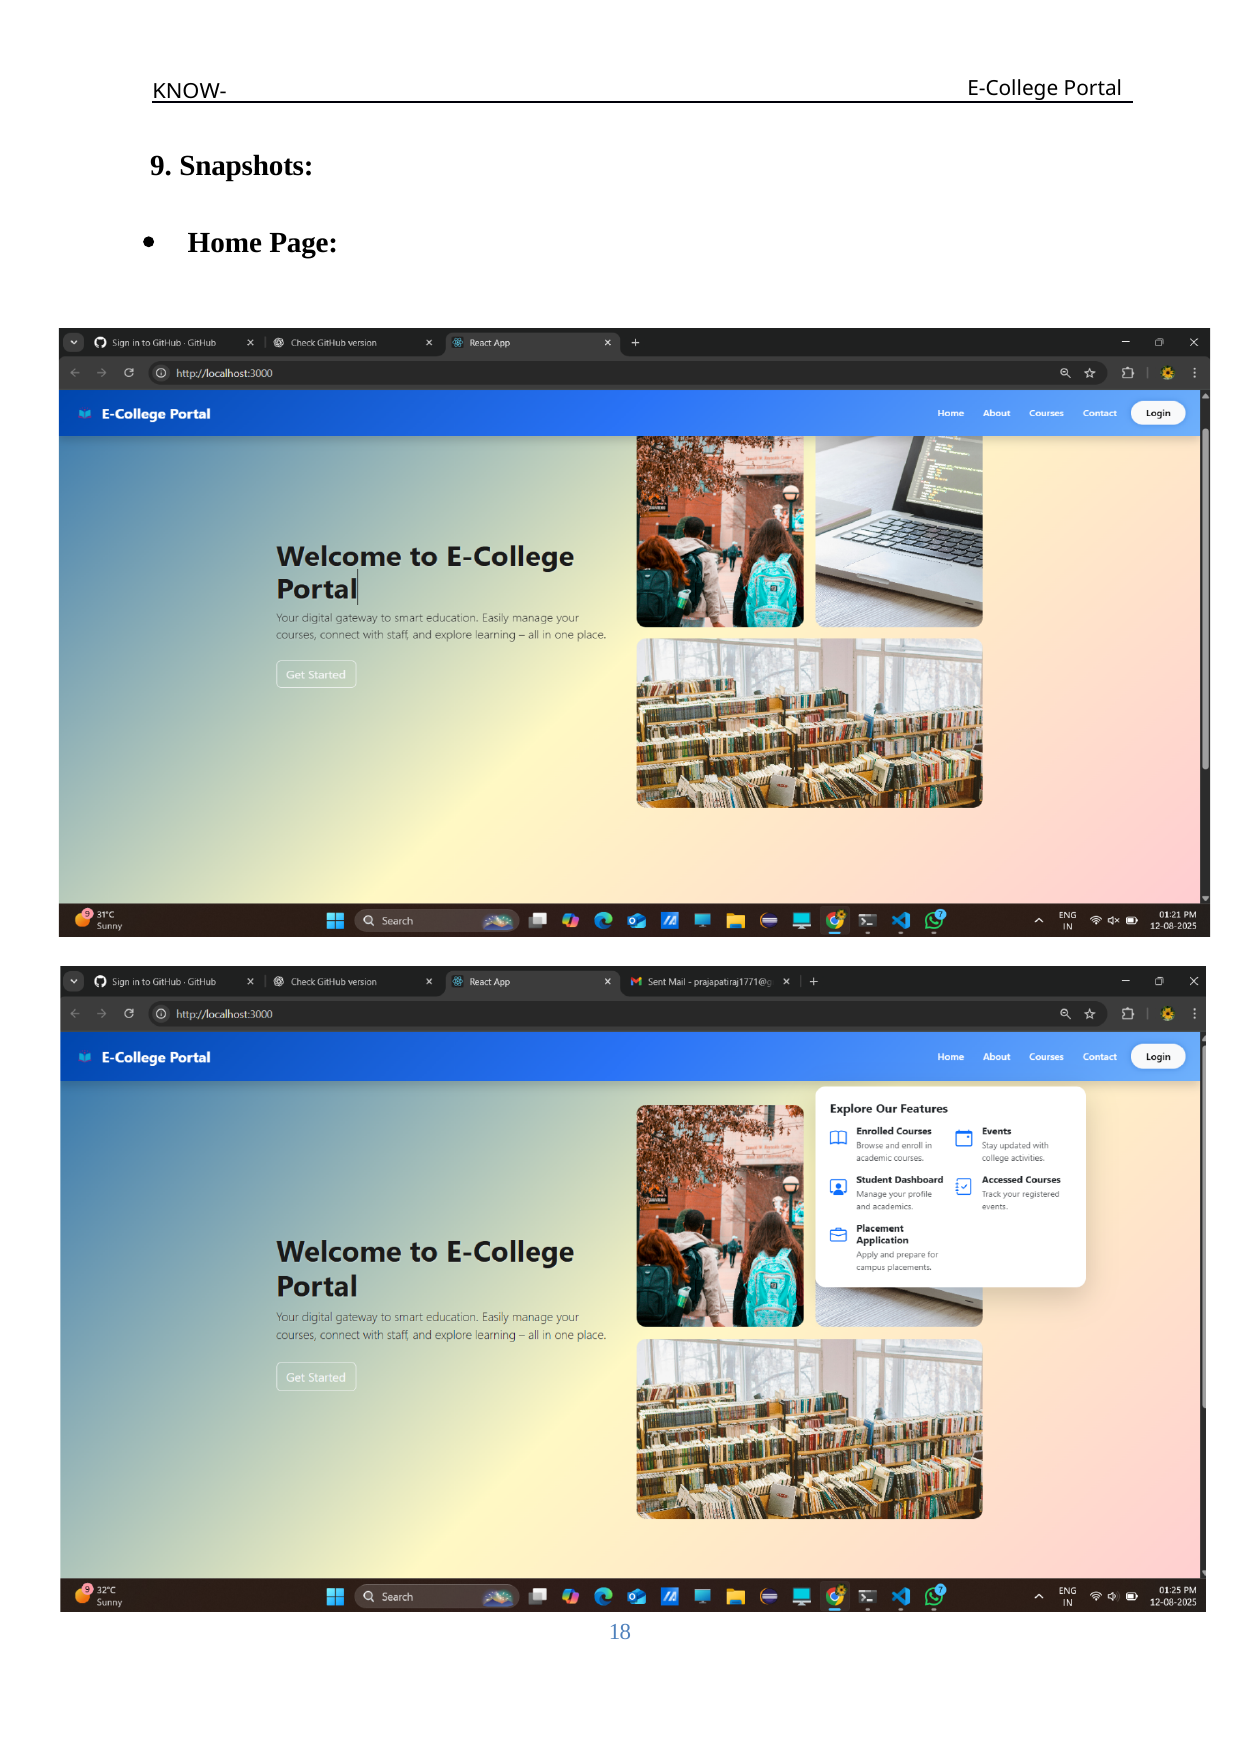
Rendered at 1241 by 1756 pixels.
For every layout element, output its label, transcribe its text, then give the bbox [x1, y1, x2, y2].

list Home Page: [143, 225, 1211, 258]
picture [58, 328, 1210, 937]
subtitle Snapshots: [150, 148, 1211, 182]
picture [58, 966, 1206, 1611]
